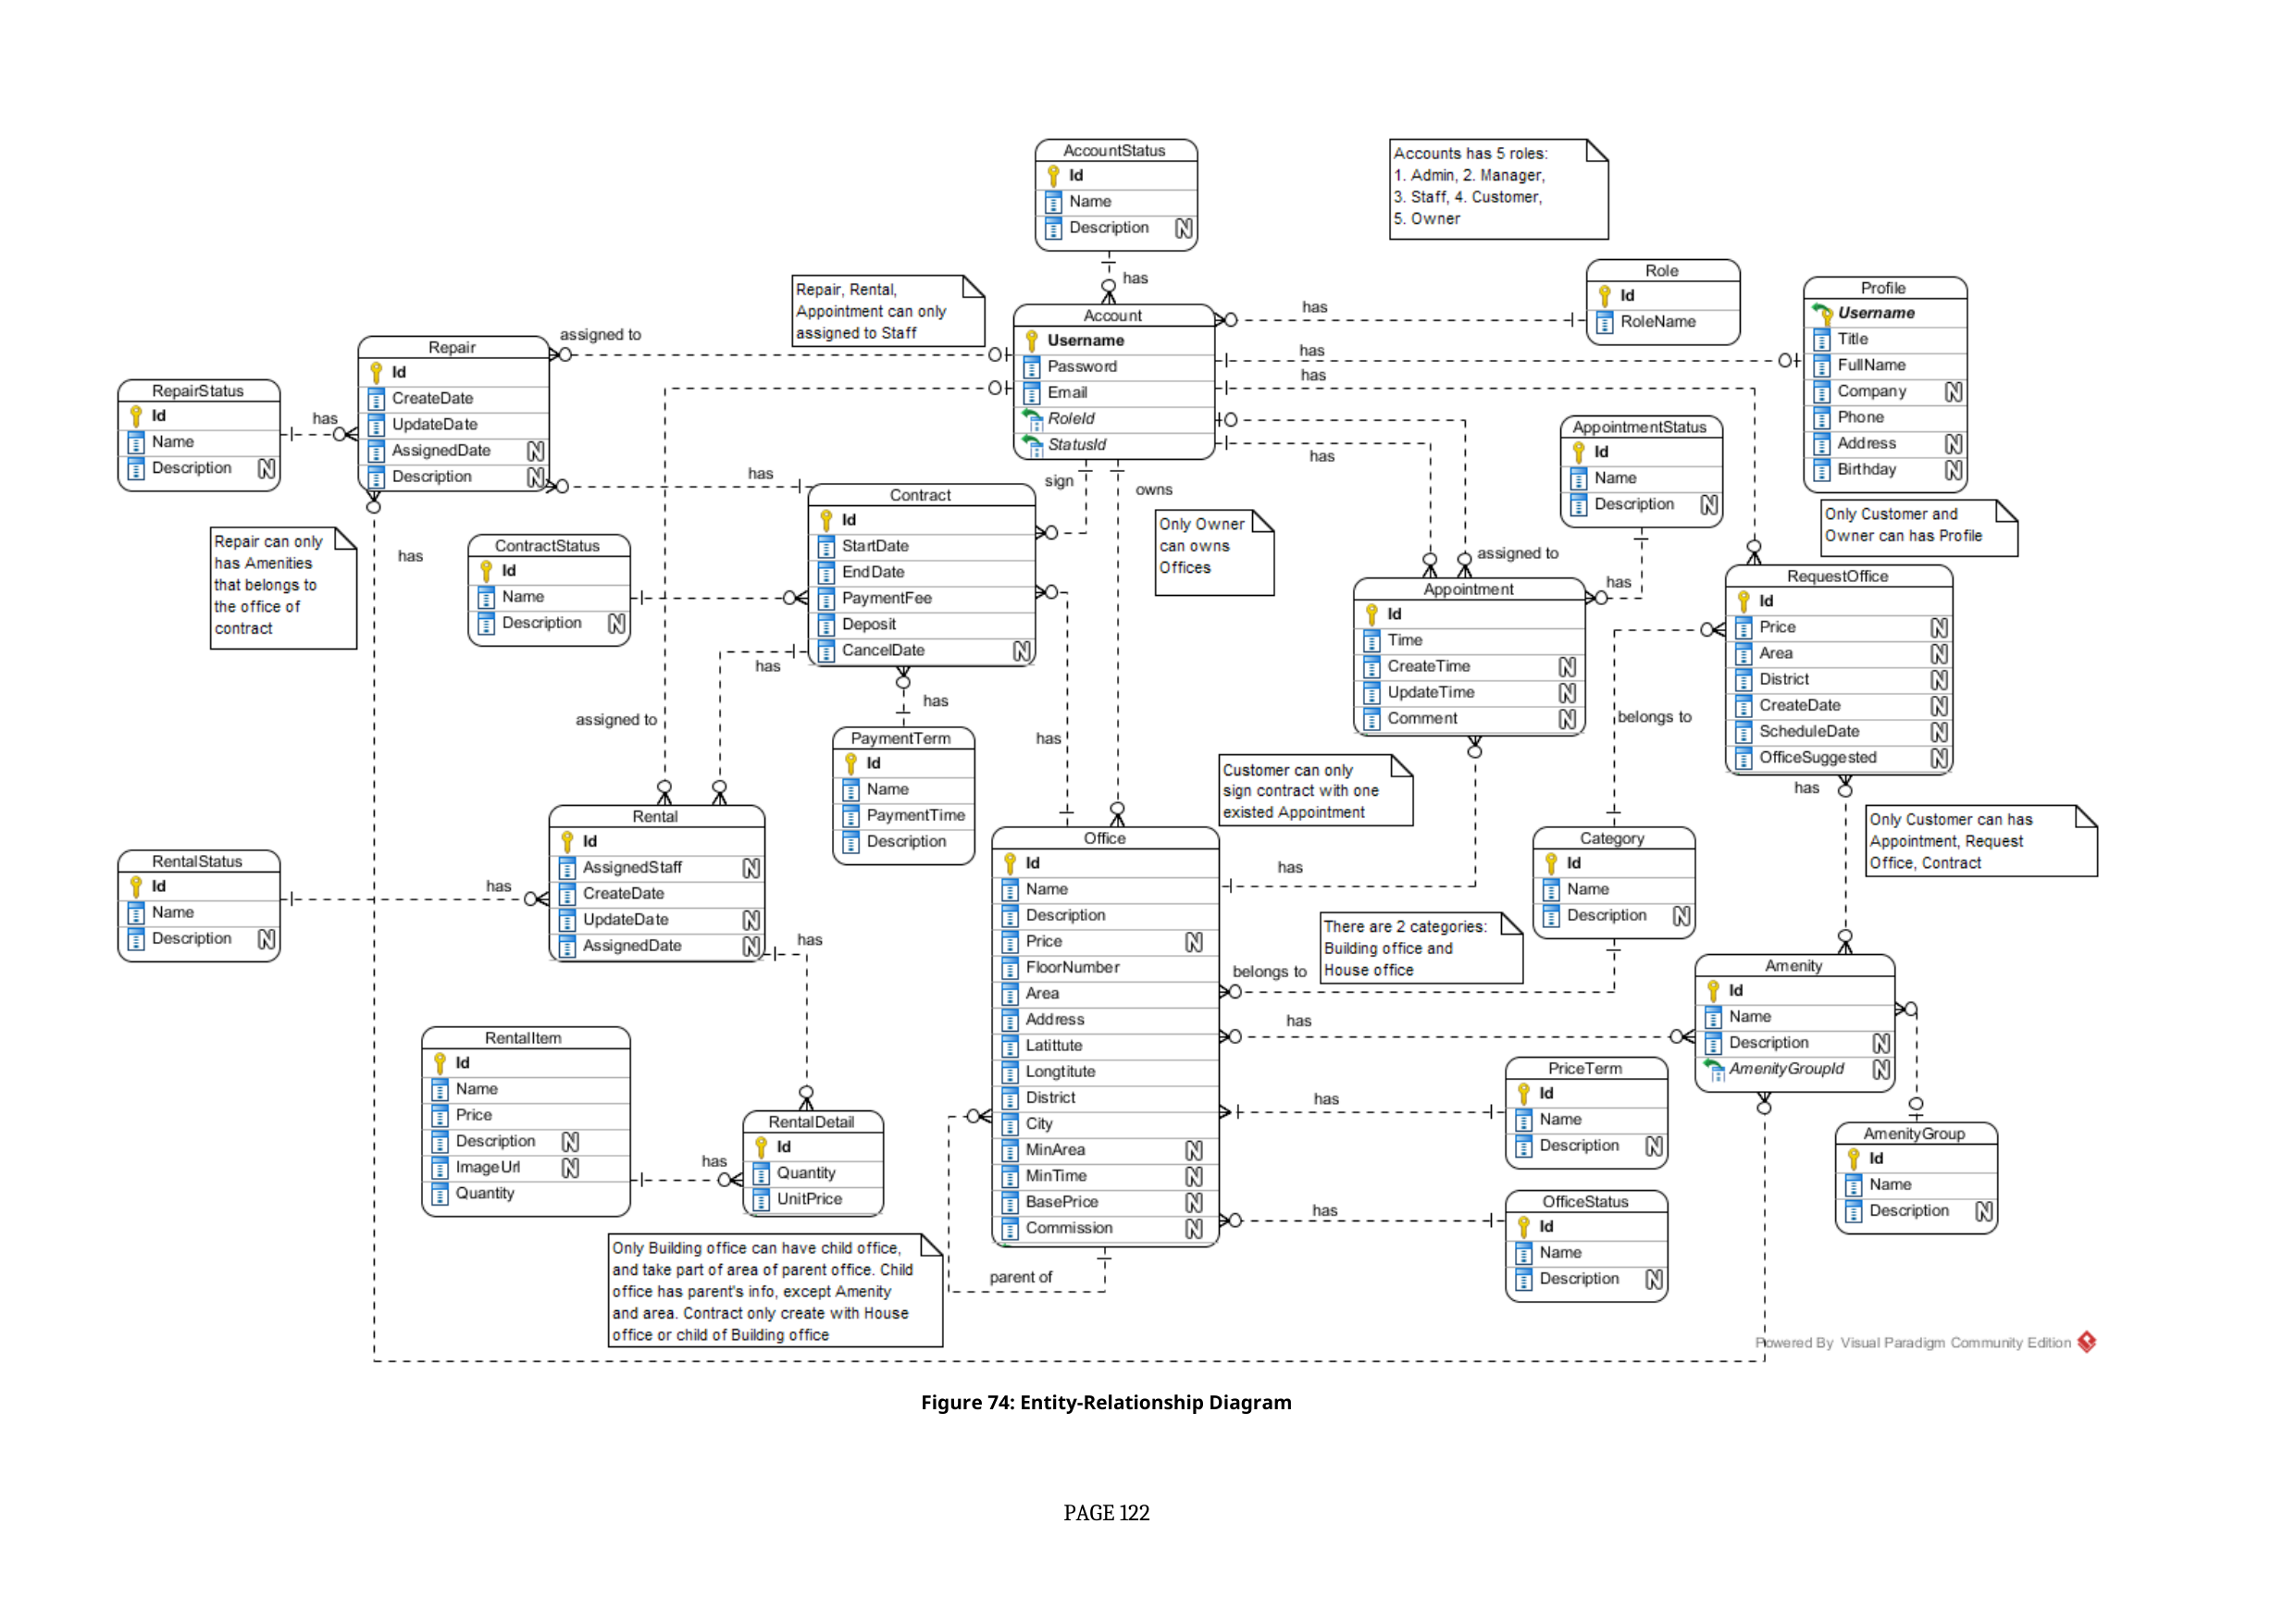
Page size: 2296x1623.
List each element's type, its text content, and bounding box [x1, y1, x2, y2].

picture [115, 136, 2104, 1367]
